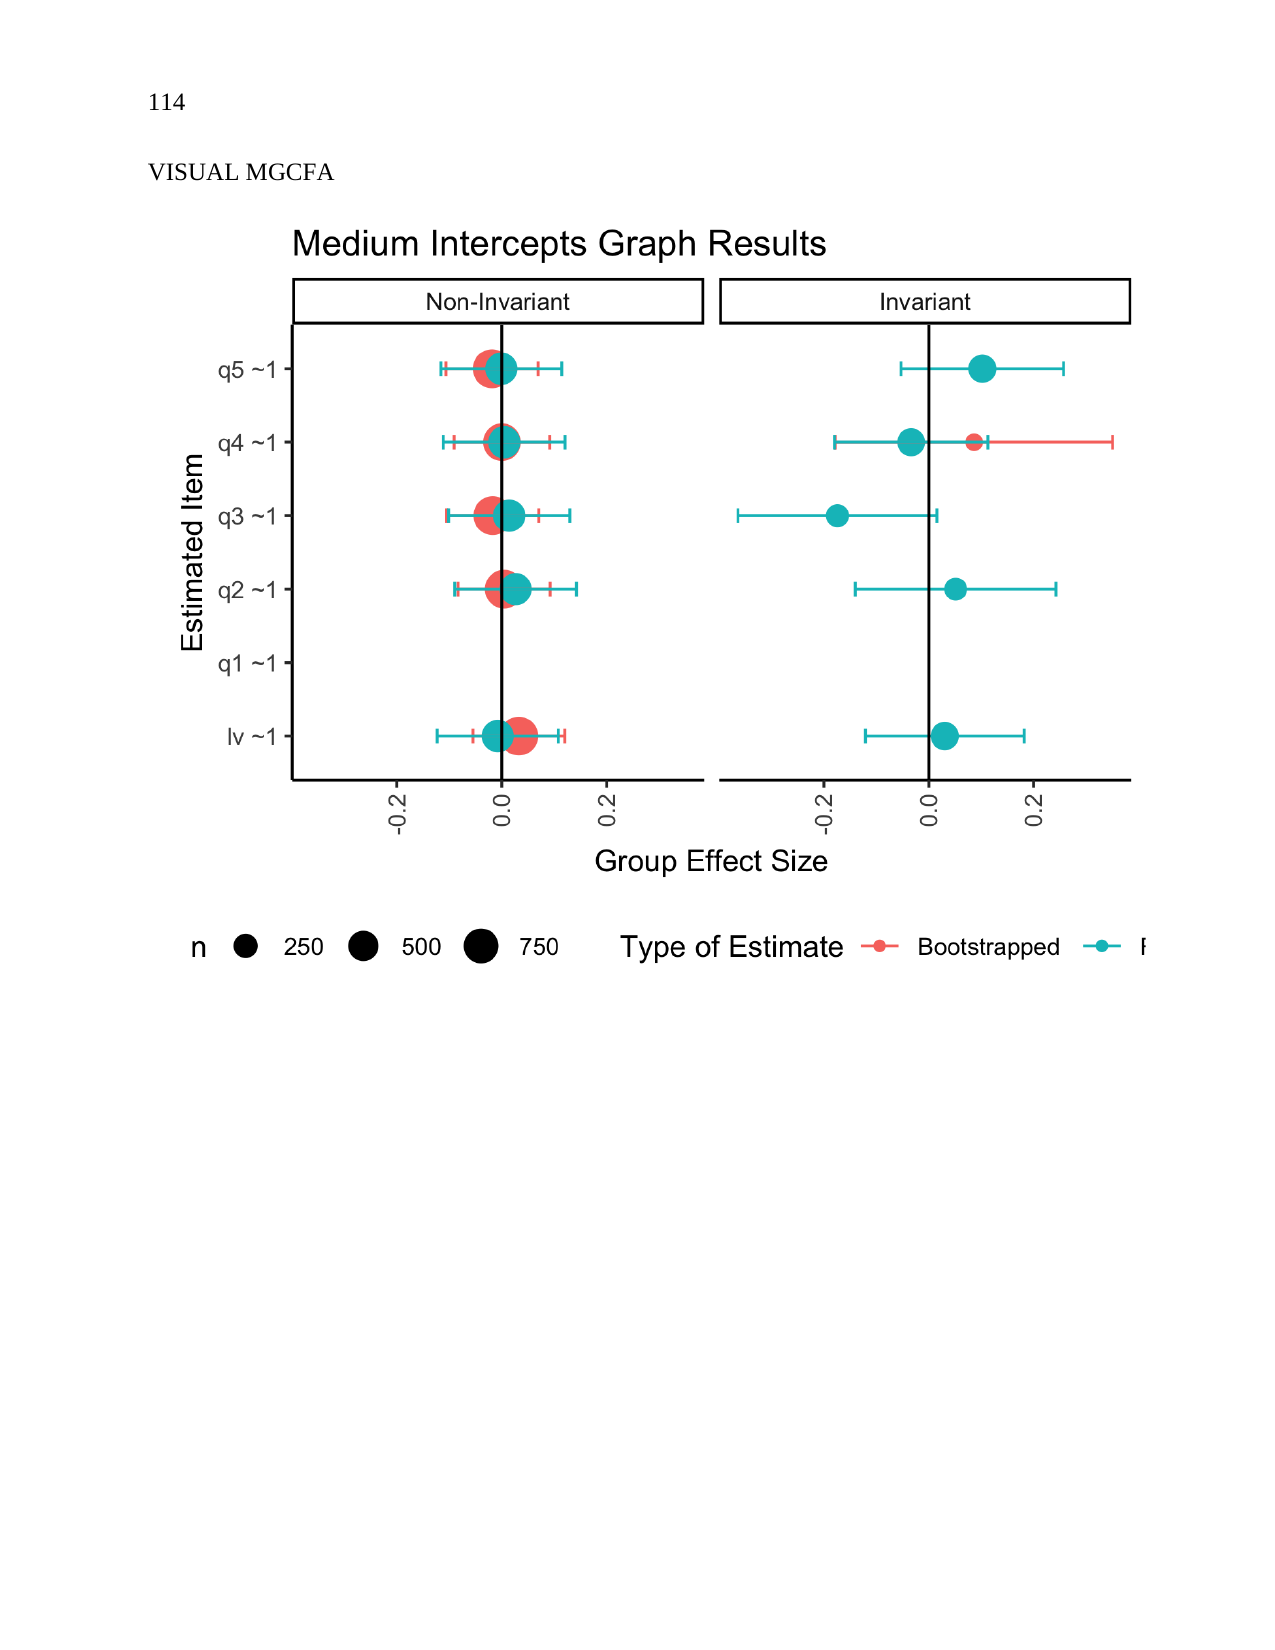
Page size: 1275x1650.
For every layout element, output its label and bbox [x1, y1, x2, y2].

picture [166, 215, 1146, 999]
